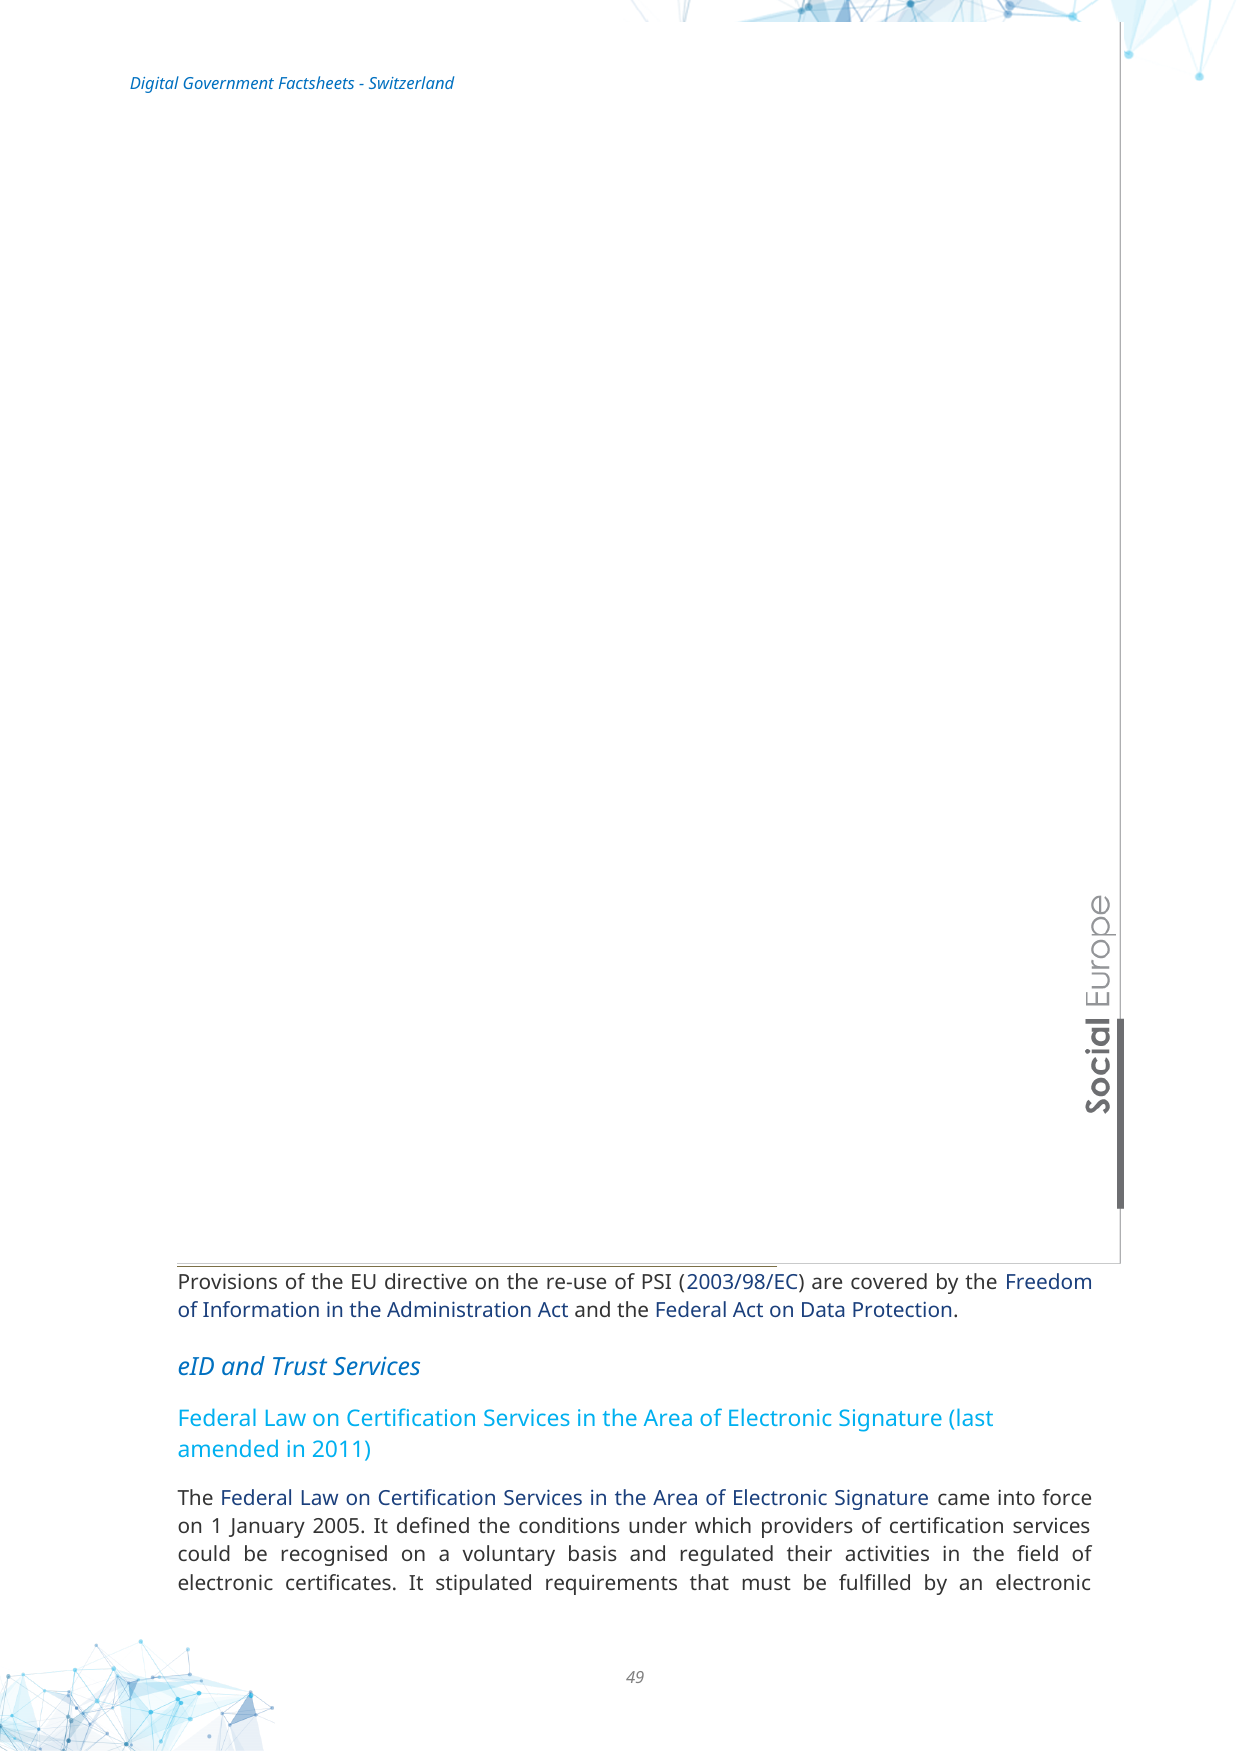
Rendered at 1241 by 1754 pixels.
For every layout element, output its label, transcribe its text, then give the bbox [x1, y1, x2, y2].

subtitle Federal Law on Certification Services in the Area of Electronic Signature (last amended in 2011) [177, 1401, 1092, 1464]
subtitle eID and Trust Services [177, 1349, 1092, 1383]
text The Federal Law on Certification Services in the Area of Electronic Signature came into force on 1 January 2005. It defined the conditions under which providers of certification services could be recognised on a voluntary basis and regulated their activities in the field of electronic certificates. It stipulated requirements that must be fulfilled by an electronic signature to achieve the same status as its hand-written alternative. Additionally, it regulated the question of responsibility on the part of the certification service providers, approving bodies and the owners of signature keys. The validator for digital documents allowed the increase of acceptance of electronically signed documents among recipients, in order to check the authenticity and integrity of the document received. The signature validator has been in operation in the pilot canton of Zug since beginning 2017. [177, 1483, 1092, 1596]
text Provisions of the EU directive on the re-use of PSI (2003/98/EC) are covered by the Freedom of Information in the Administration Act and the Federal Act on Data Protection. [177, 1267, 1092, 1324]
picture [177, 22, 1124, 1264]
